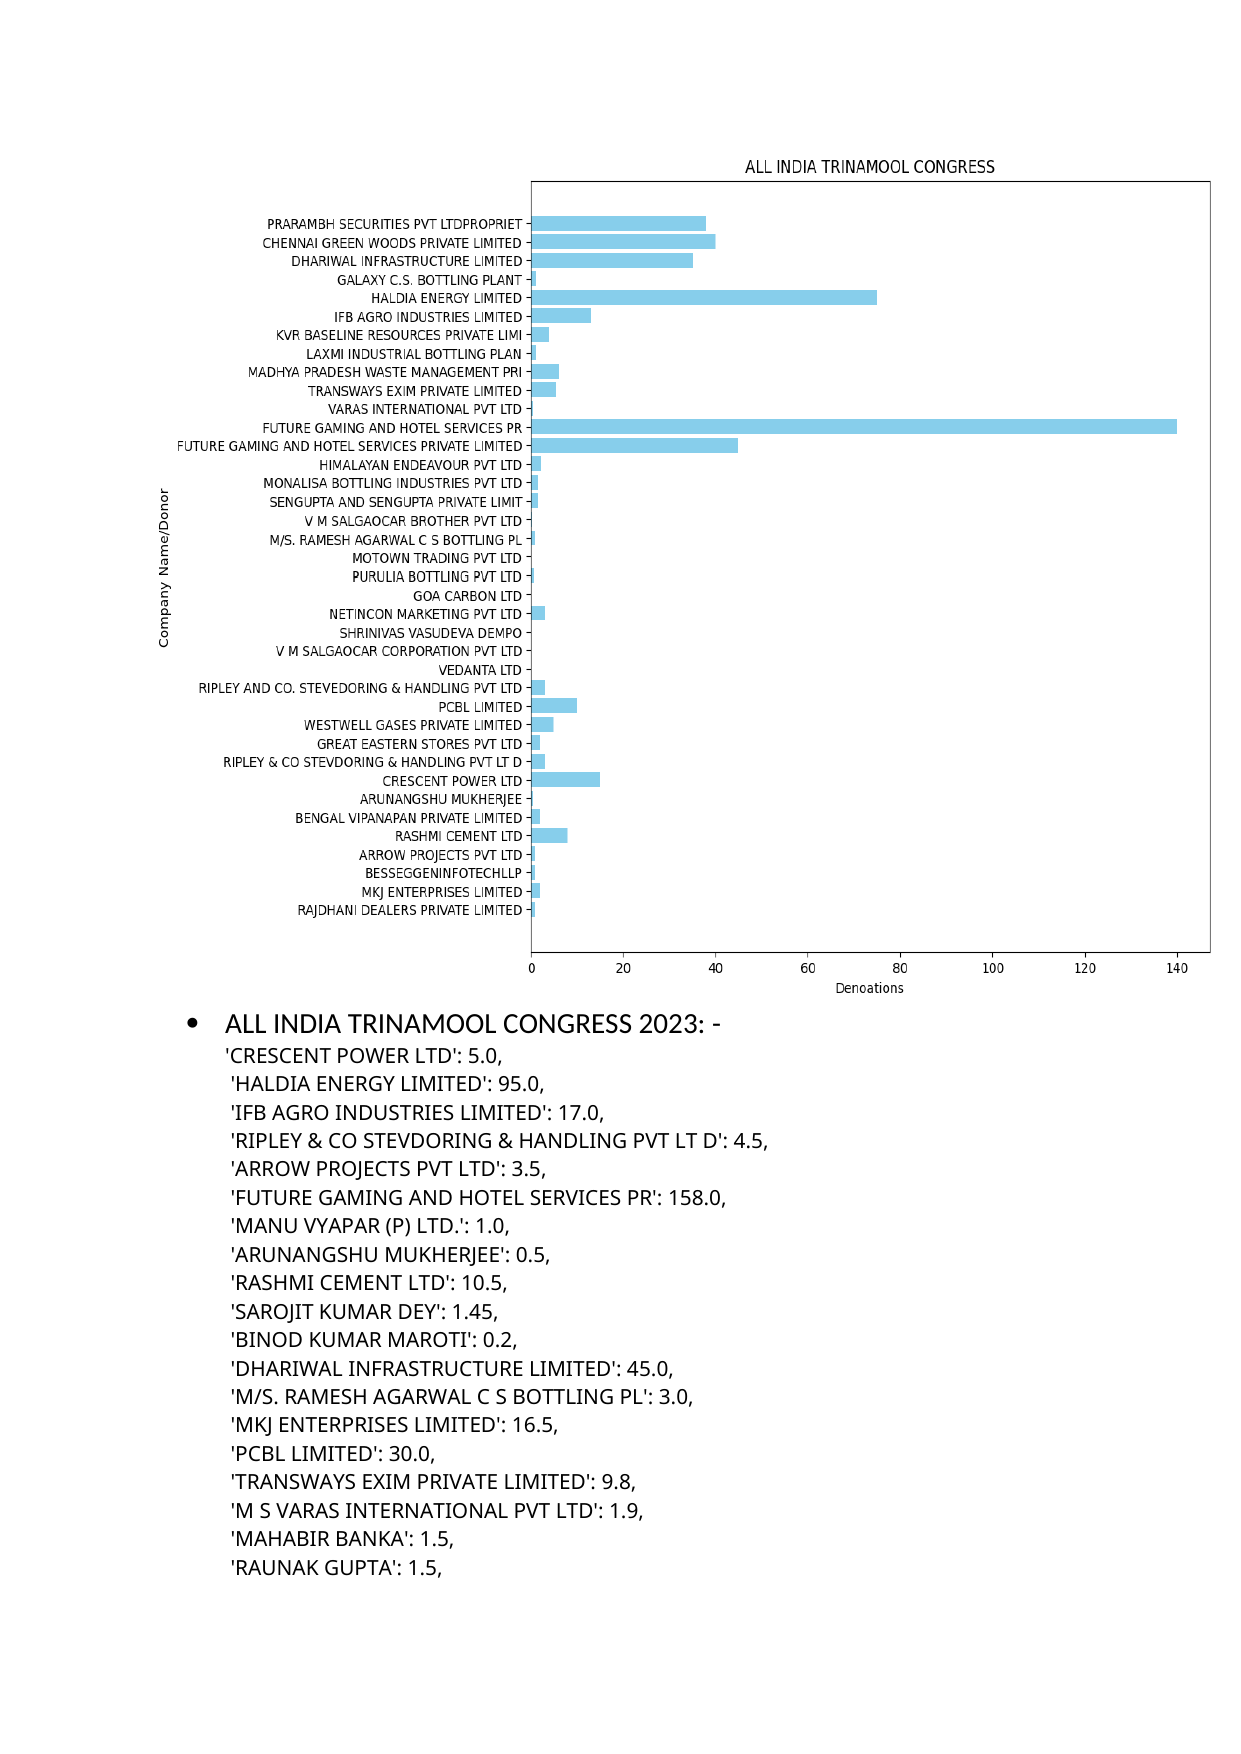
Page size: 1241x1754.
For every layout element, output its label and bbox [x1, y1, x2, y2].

picture [150, 150, 1218, 1006]
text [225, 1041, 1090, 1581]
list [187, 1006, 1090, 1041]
